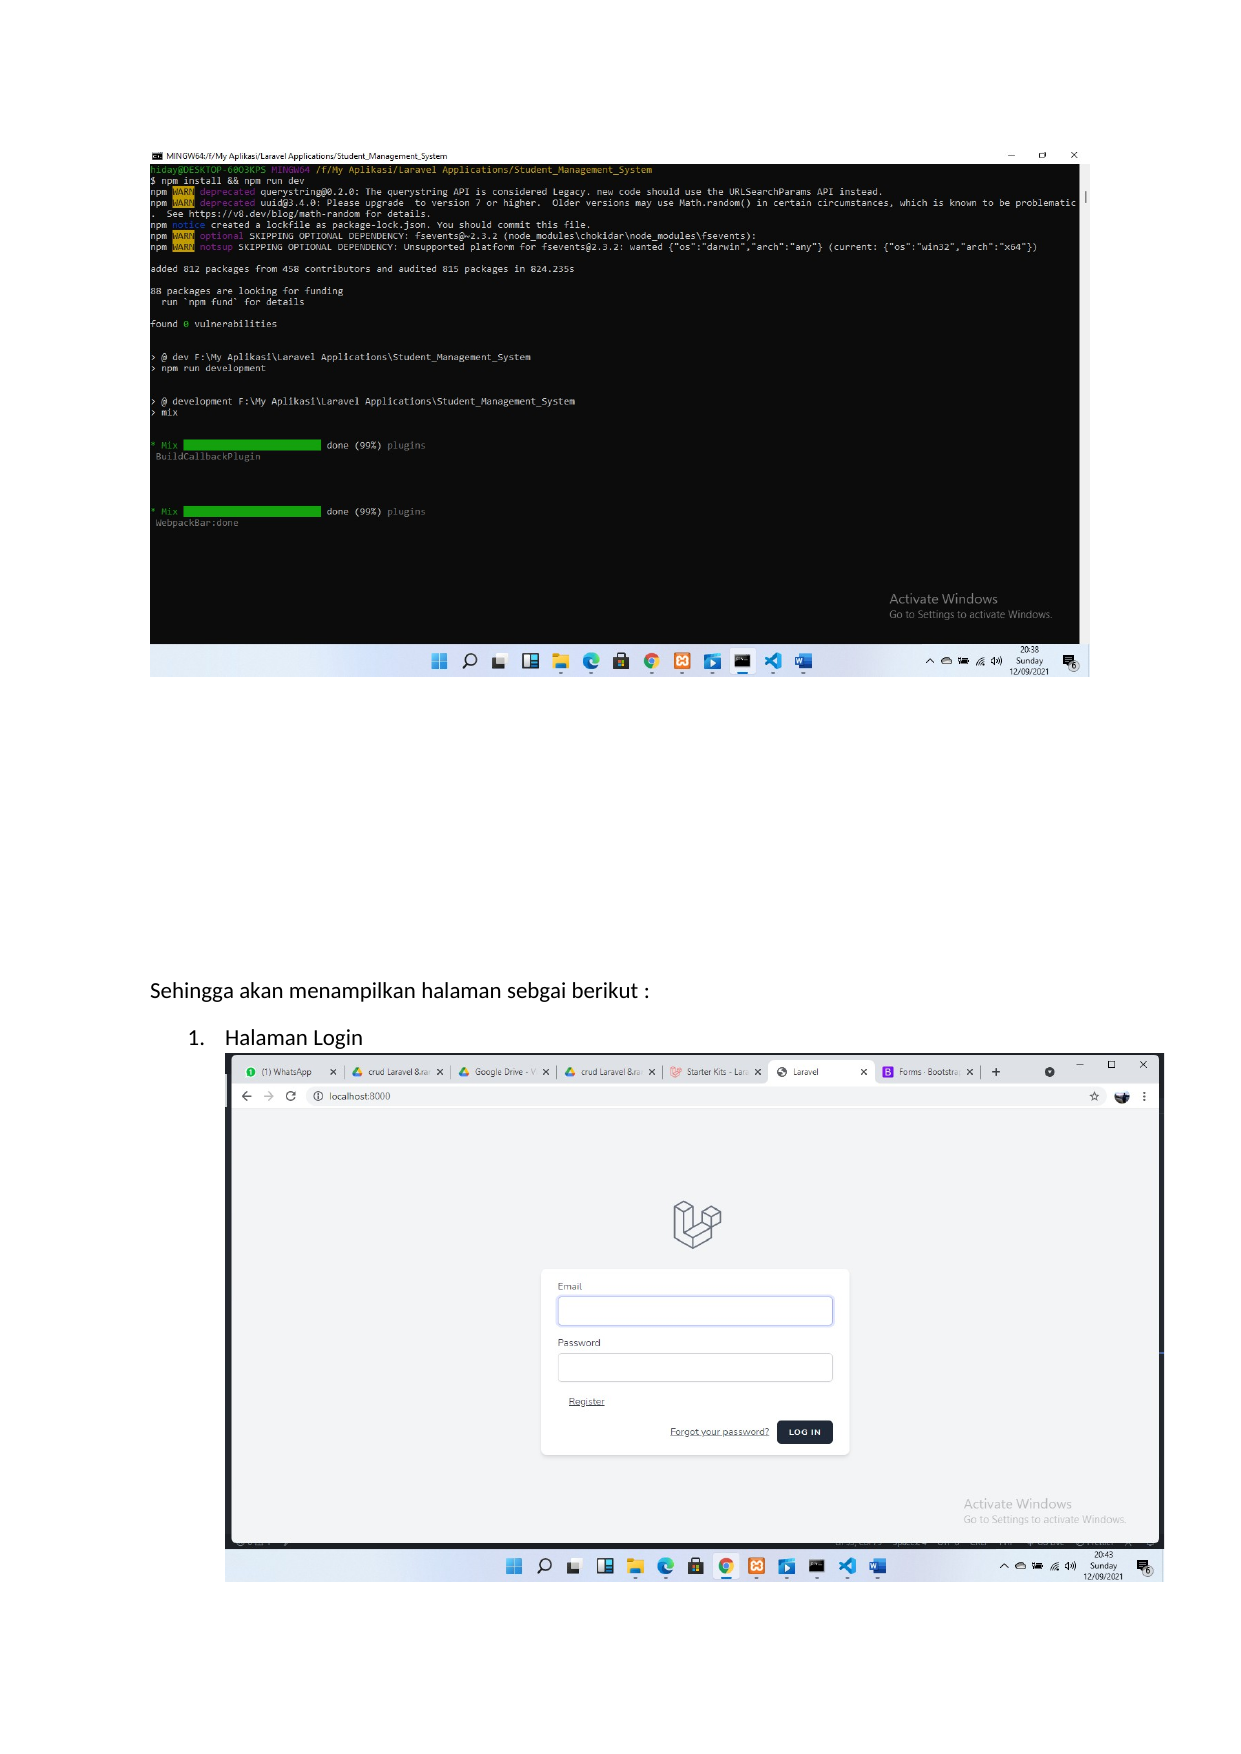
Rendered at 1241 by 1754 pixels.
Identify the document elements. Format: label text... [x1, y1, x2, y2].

list Halaman Login [187, 1023, 1228, 1052]
text Sehingga akan menampilkan halaman sebgai berikut : [150, 977, 1228, 1005]
picture [150, 152, 1090, 677]
picture [225, 1053, 1165, 1582]
